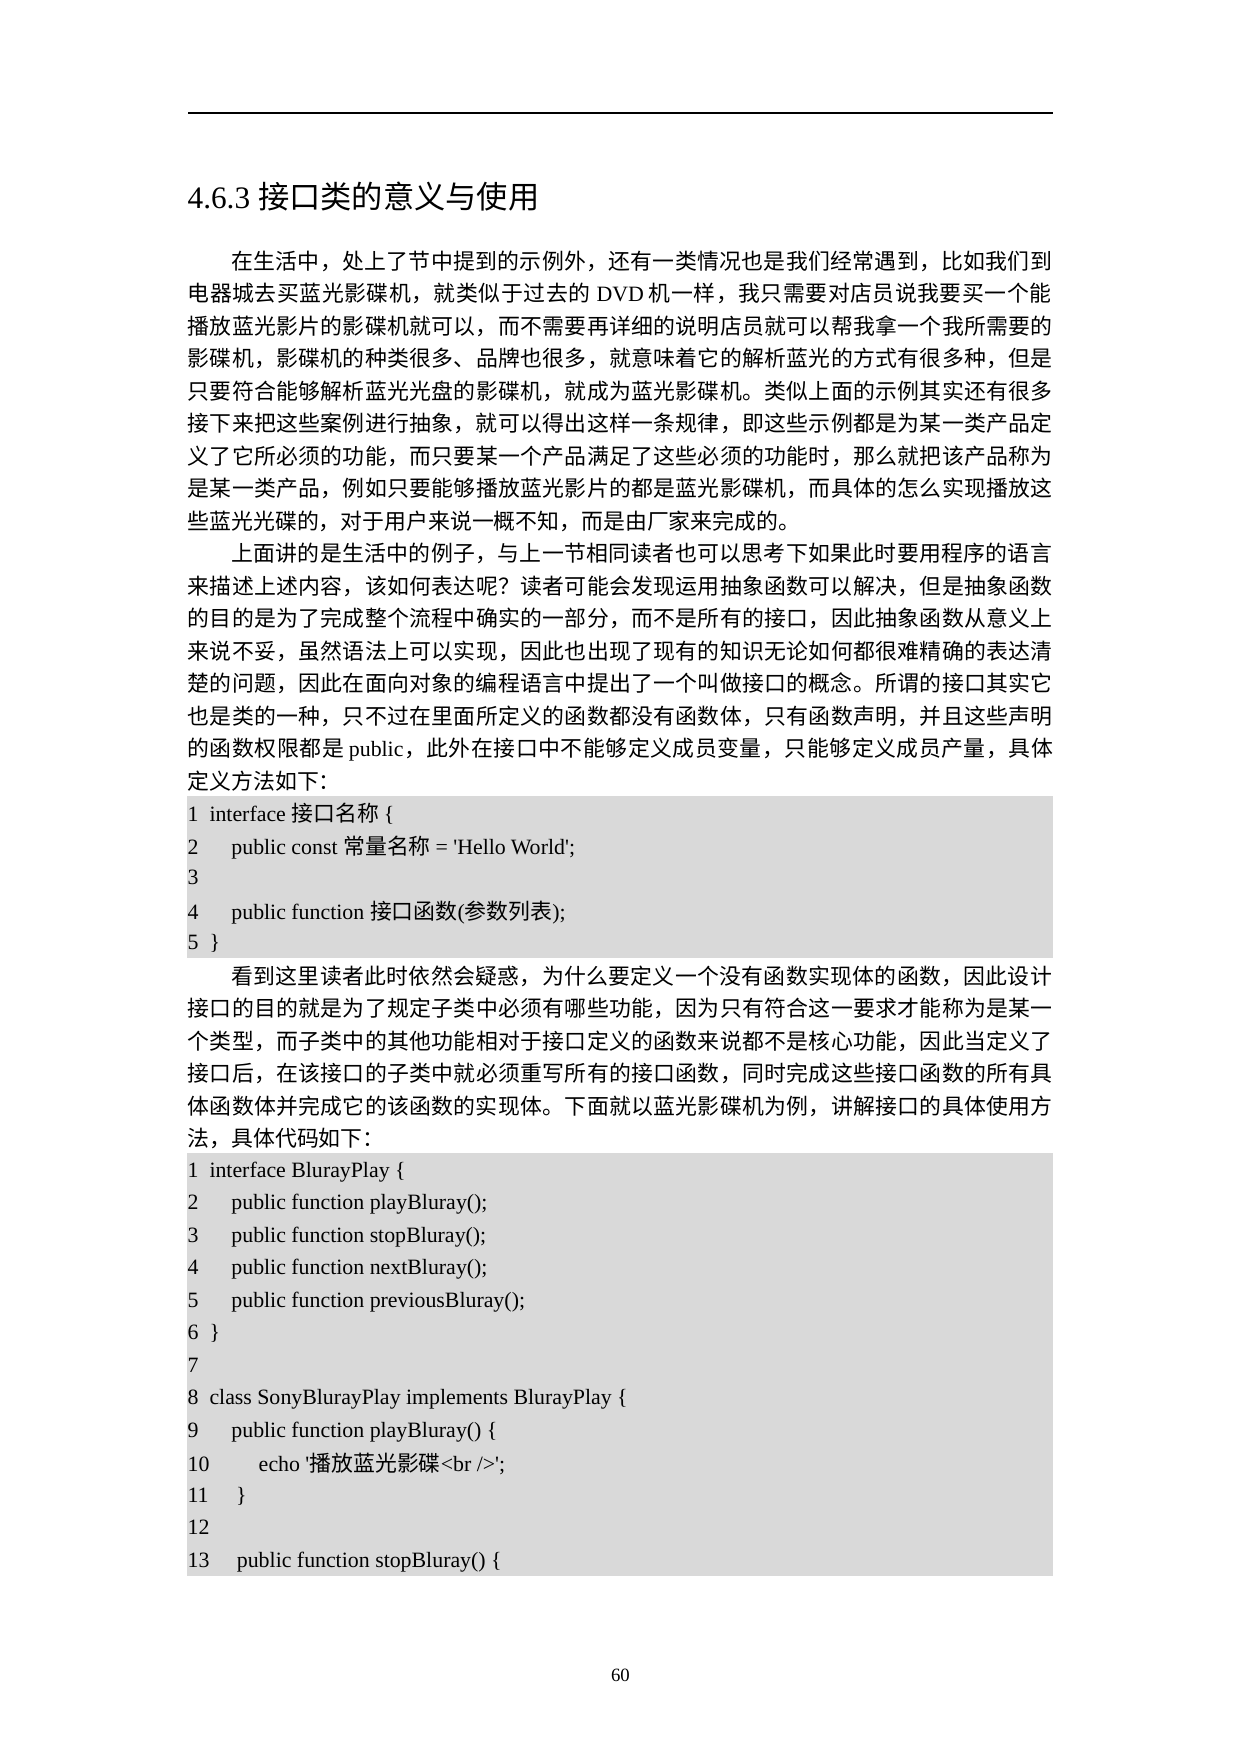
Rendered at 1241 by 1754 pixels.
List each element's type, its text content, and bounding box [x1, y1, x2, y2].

text 2 public function playBluray(); [187, 1186, 1053, 1218]
text 13 public function stopBluray() { [187, 1543, 1053, 1576]
text 上面讲的是生活中的例子，与上一节相同读者也可以思考下如果此时要用程序的语言来描述上述内容，该如何表达呢？读者可能会发现运用抽象函数可以解决，但是抽象函数的目的是为了完成整个流程中确实的一部分，而不是所有的接口，因此抽象函数从意义上来说不妥，虽然语法上可以实现，因此也出现了现有的知识无论如何都很难精确的表达清楚的问题，因此在面向对象的编程语言中提出了一个叫做接口的概念。所谓的接口其实它也是类的一种，只不过在里面所定义的函数都没有函数体，只有函数声明，并且这些声明的函数权限都是public，此外在接口中不能够定义成员变量，只能够定义成员产量，具体定义方法如下： [187, 536, 1053, 796]
subtitle 4.6.3 接口类的意义与使用 [187, 162, 1053, 227]
text 5 } [187, 926, 1053, 958]
text 1 interface BlurayPlay { [187, 1153, 1053, 1186]
text 10 echo '播放蓝光影碟<br />'; [187, 1446, 1053, 1478]
text 11 } [187, 1478, 1053, 1511]
text 5 public function previousBluray(); [187, 1283, 1053, 1316]
text 3 [187, 861, 1053, 893]
text 2 public const 常量名称 = 'Hello World'; [187, 828, 1053, 861]
text 8 class SonyBlurayPlay implements BlurayPlay { [187, 1381, 1053, 1413]
text 7 [187, 1348, 1053, 1381]
text 3 public function stopBluray(); [187, 1218, 1053, 1251]
text 4 public function 接口函数(参数列表); [187, 893, 1053, 926]
text 4 public function nextBluray(); [187, 1251, 1053, 1283]
text 9 public function playBluray() { [187, 1413, 1053, 1446]
text 6 } [187, 1316, 1053, 1348]
text 1 interface 接口名称 { [187, 796, 1053, 828]
text 在生活中，处上了节中提到的示例外，还有一类情况也是我们经常遇到，比如我们到电器城去买蓝光影碟机，就类似于过去的DVD机一样，我只需要对店员说我要买一个能播放蓝光影片的影碟机就可以，而不需要再详细的说明店员就可以帮我拿一个我所需要的影碟机，影碟机的种类很多、品牌也很多，就意味着它的解析蓝光的方式有很多种，但是只要符合能够解析蓝光光盘的影碟机，就成为蓝光影碟机。类似上面的示例其实还有很多，接下来把这些案例进行抽象，就可以得出这样一条规律，即这些示例都是为某一类产品定义了它所必须的功能，而只要某一个产品满足了这些必须的功能时，那么就把该产品称为是某一类产品，例如只要能够播放蓝光影片的都是蓝光影碟机，而具体的怎么实现播放这些蓝光光碟的，对于用户来说一概不知，而是由厂家来完成的。 [187, 243, 1053, 536]
text 看到这里读者此时依然会疑惑，为什么要定义一个没有函数实现体的函数，因此设计接口的目的就是为了规定子类中必须有哪些功能，因为只有符合这一要求才能称为是某一个类型，而子类中的其他功能相对于接口定义的函数来说都不是核心功能，因此当定义了接口后，在该接口的子类中就必须重写所有的接口函数，同时完成这些接口函数的所有具体函数体并完成它的该函数的实现体。下面就以蓝光影碟机为例，讲解接口的具体使用方法，具体代码如下： [187, 958, 1053, 1153]
text 12 [187, 1511, 1053, 1543]
